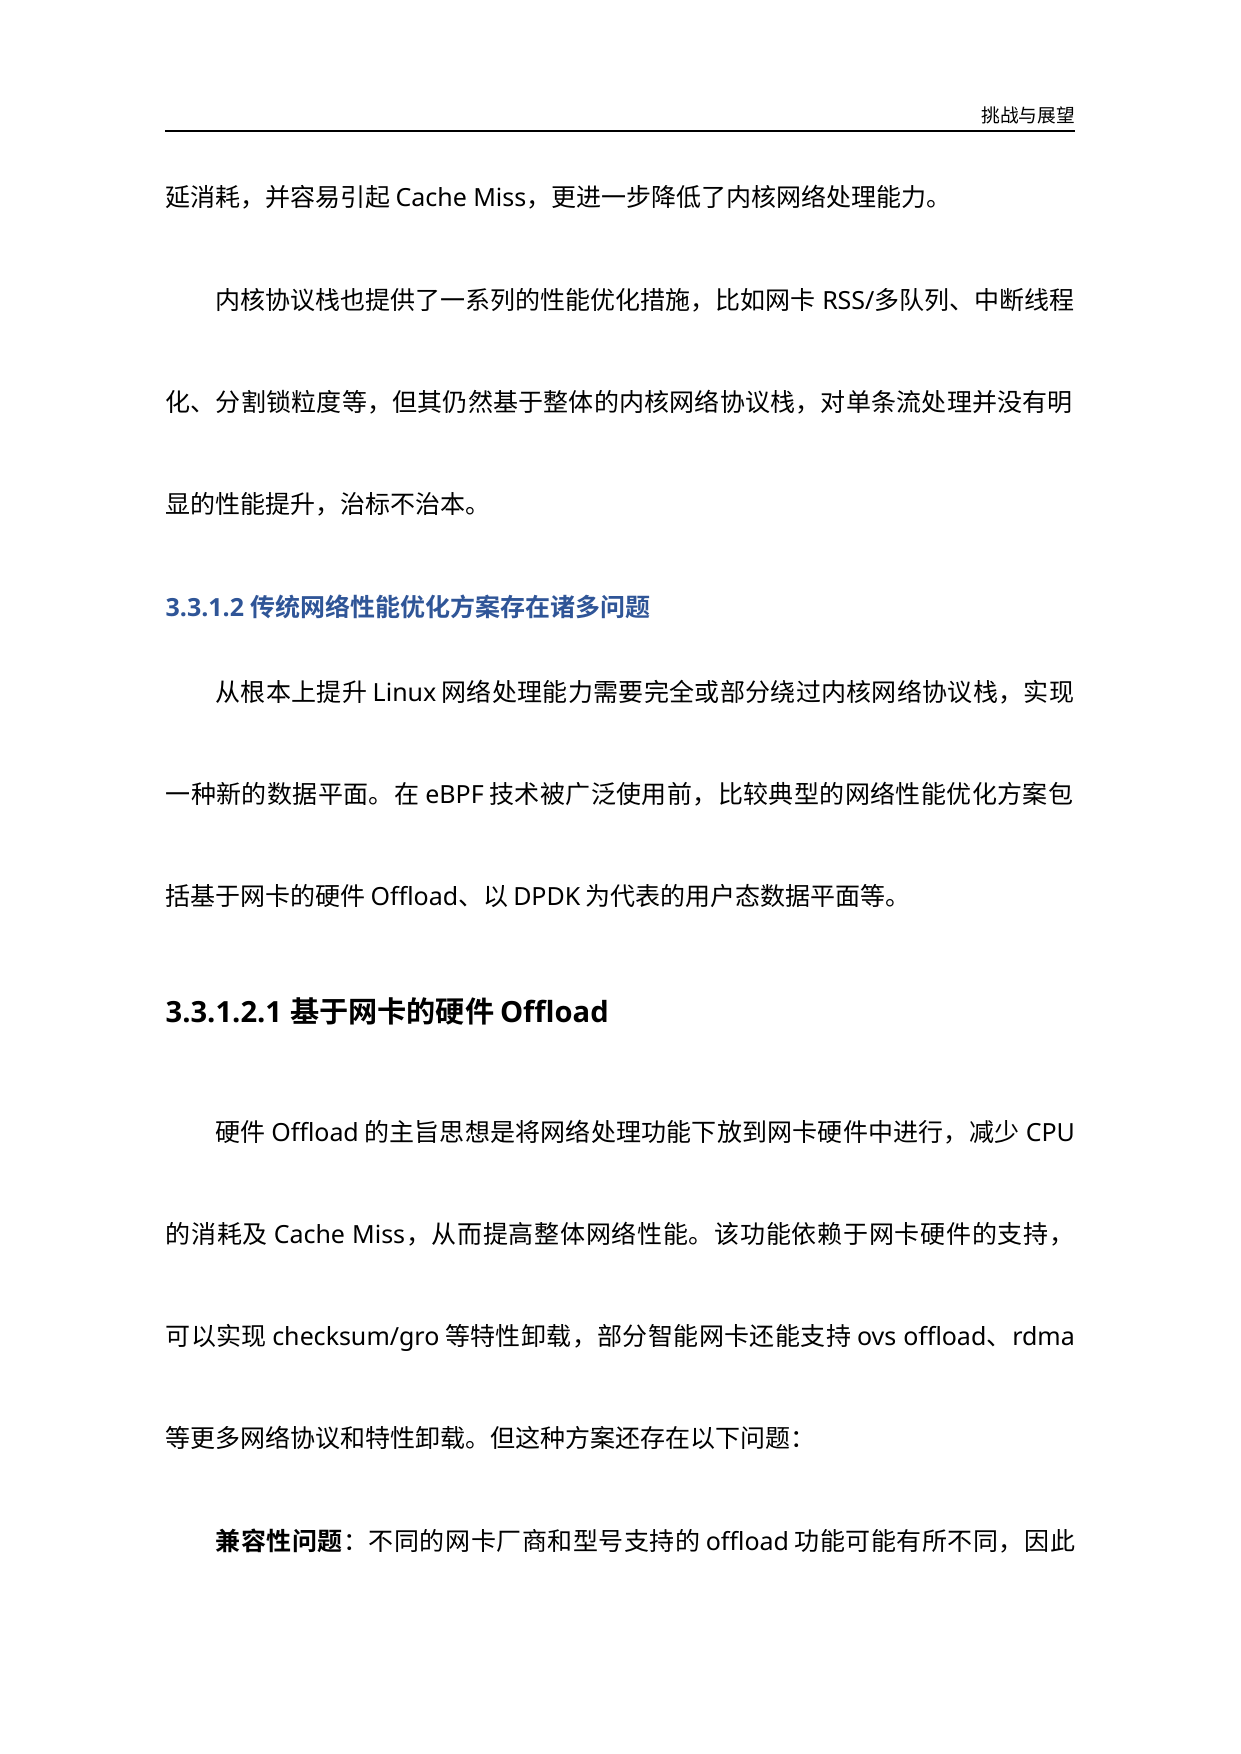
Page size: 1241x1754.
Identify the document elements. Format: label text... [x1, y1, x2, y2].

subtitle 传统网络性能优化方案存在诸多问题 [165, 572, 1075, 639]
text 硬件Offload的主旨思想是将网络处理功能下放到网卡硬件中进行，减少CPU的消耗及Cache Miss，从而提高整体网络性能。该功能依赖于网卡硬件的支持，可以实现checksum/gro等特性卸载，部分智能网卡还能支持ovs offload、rdma等更多网络协议和特性卸载。但这种方案还存在以下问题： [165, 1097, 1075, 1470]
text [165, 162, 1075, 230]
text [165, 1506, 1075, 1573]
text 从根本上提升Linux网络处理能力需要完全或部分绕过内核网络协议栈，实现一种新的数据平面。在eBPF技术被广泛使用前，比较典型的网络性能优化方案包括基于网卡的硬件Offload、以DPDK为代表的用户态数据平面等。 [165, 657, 1075, 928]
subtitle 3.3.1.2.1 基于网卡的硬件Offload [165, 976, 1075, 1043]
text 内核协议栈也提供了一系列的性能优化措施，比如网卡RSS/多队列、中断线程化、分割锁粒度等，但其仍然基于整体的内核网络协议栈，对单条流处理并没有明显的性能提升，治标不治本。 [165, 265, 1075, 537]
